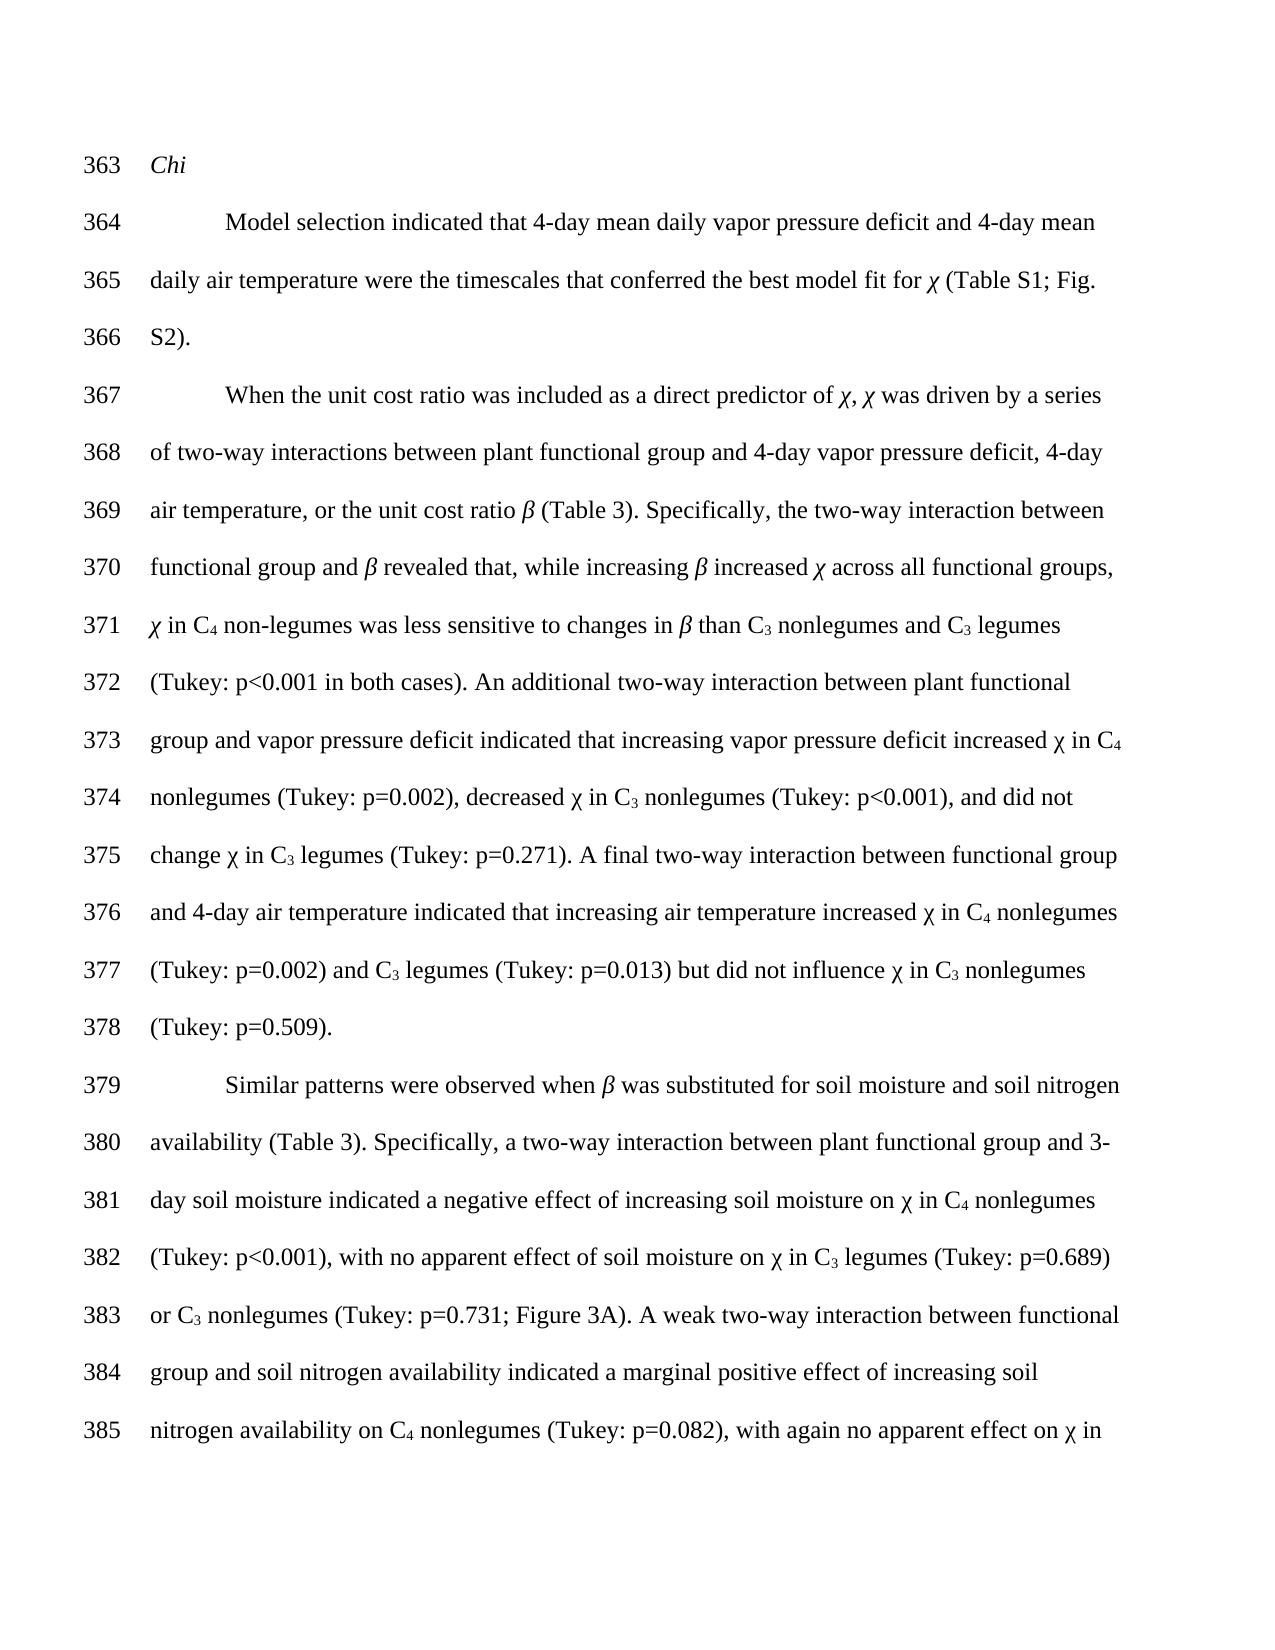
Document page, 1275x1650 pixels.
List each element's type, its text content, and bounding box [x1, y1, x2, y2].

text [150, 1070, 1125, 1444]
text When the unit cost ratio was included as a direct predictor of χ, χ was driven by a series of two-way interactions between plant functional group and 4-day vapor pressure deficit, 4-day air temperature, or the unit cost ratio β (Table 3). Specifically, the two-way interaction between functional group and β revealed that, while increasing β increased χ across all functional groups, χ in C4 non-legumes was less sensitive to changes in β than C3 nonlegumes and C3 legumes (Tukey: p<0.001 in both cases). An additional two-way interaction between plant functional group and vapor pressure deficit indicated that increasing vapor pressure deficit increased χ in C4 nonlegumes (Tukey: p=0.002), decreased χ in C3 nonlegumes (Tukey: p<0.001), and did not change χ in C3 legumes (Tukey: p=0.271). A final two-way interaction between functional group and 4-day air temperature indicated that increasing air temperature increased χ in C4 nonlegumes (Tukey: p=0.002) and C3 legumes (Tukey: p=0.013) but did not influence χ in C3 nonlegumes (Tukey: p=0.509). [150, 380, 1125, 1041]
text Chi [150, 150, 1125, 179]
text Model selection indicated that 4-day mean daily vapor pressure deficit and 4-day mean daily air temperature were the timescales that conferred the best model fit for χ (Table S1; Fig. S2). [150, 207, 1125, 351]
